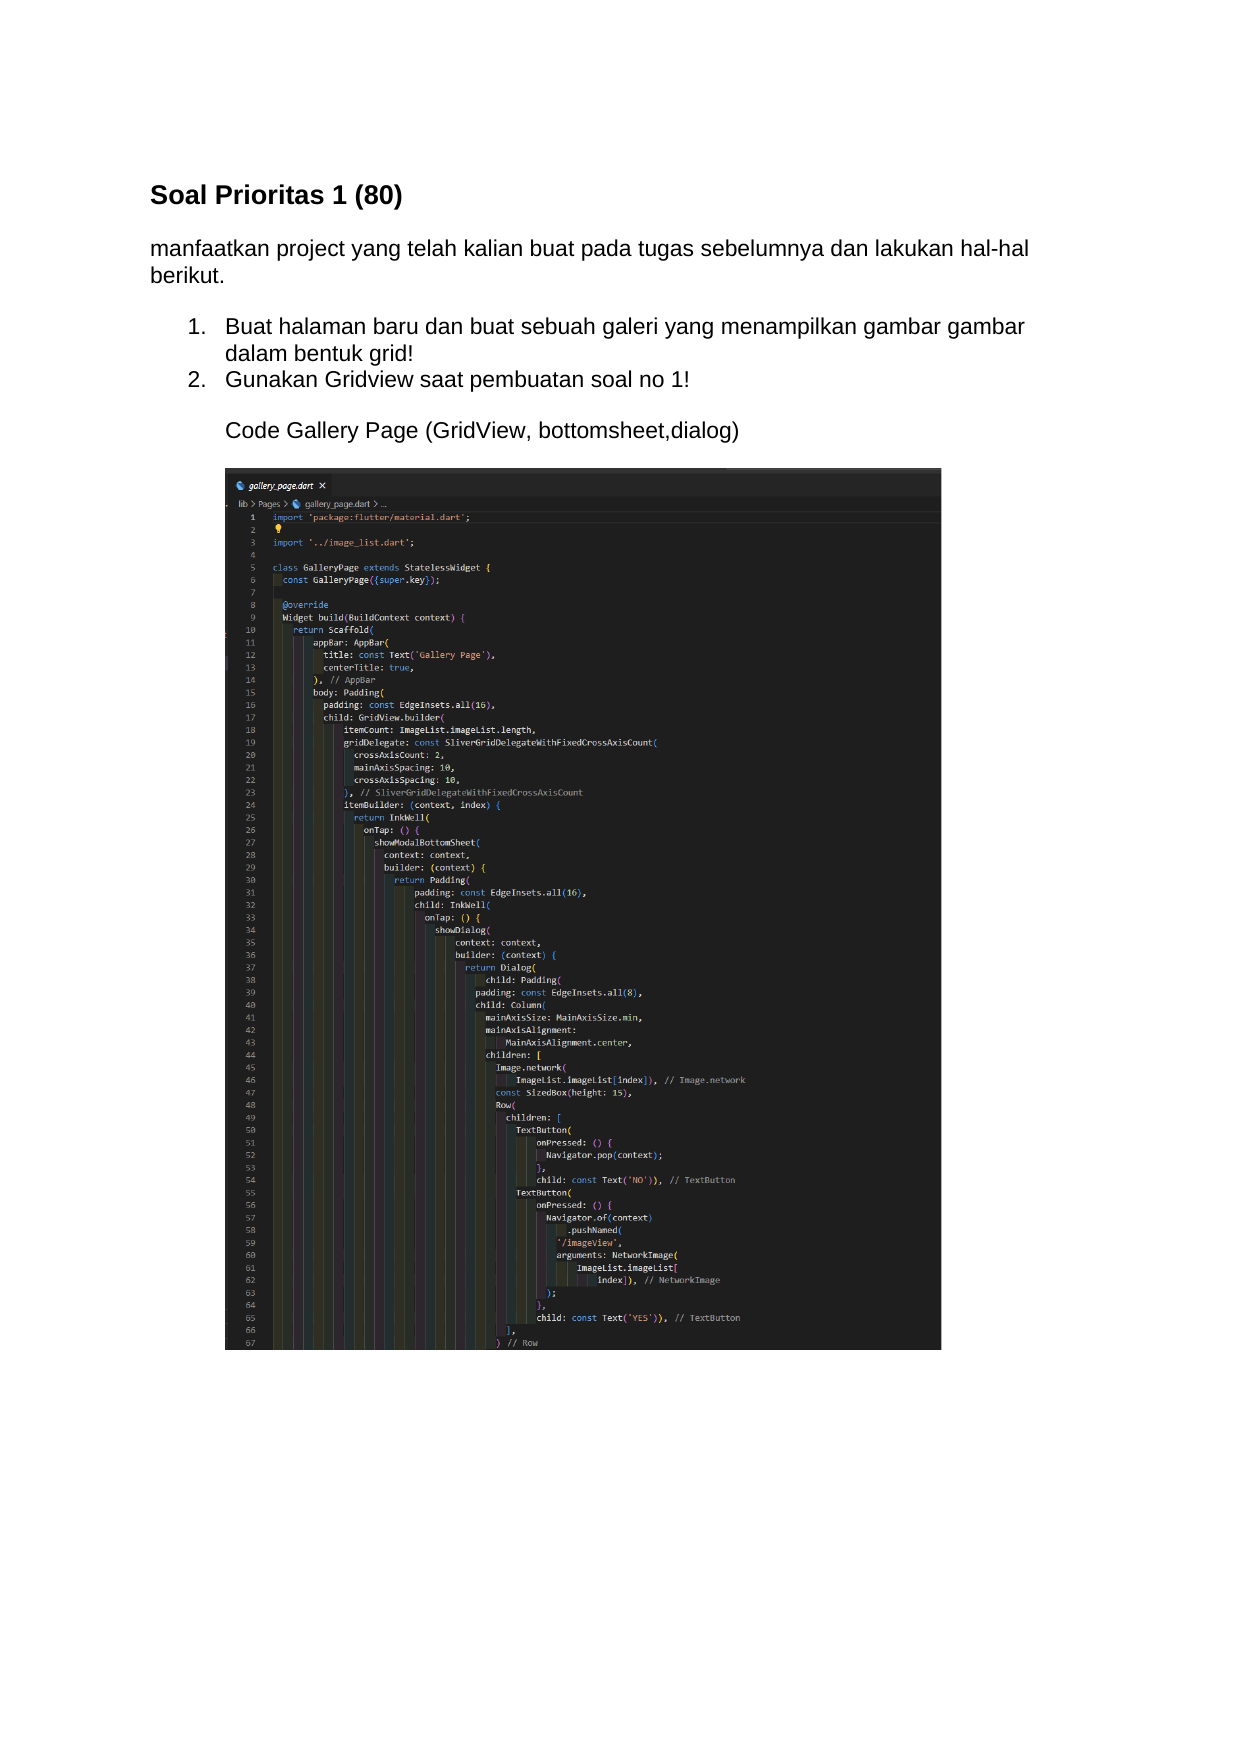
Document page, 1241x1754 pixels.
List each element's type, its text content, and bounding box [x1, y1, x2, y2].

list Gunakan Gridview saat pembuatan soal no 1! [187, 366, 1090, 392]
picture [225, 468, 942, 1350]
text Code Gallery Page (GridView, bottomsheet,dialog) [225, 417, 1090, 443]
subtitle Soal Prioritas 1 (80) [150, 179, 1090, 210]
list Buat halaman baru dan buat sebuah galeri yang menampilkan gambar gambar dalam bentuk grid! [187, 313, 1090, 366]
text manfaatkan project yang telah kalian buat pada tugas sebelumnya dan lakukan hal-hal berikut. [150, 235, 1090, 288]
